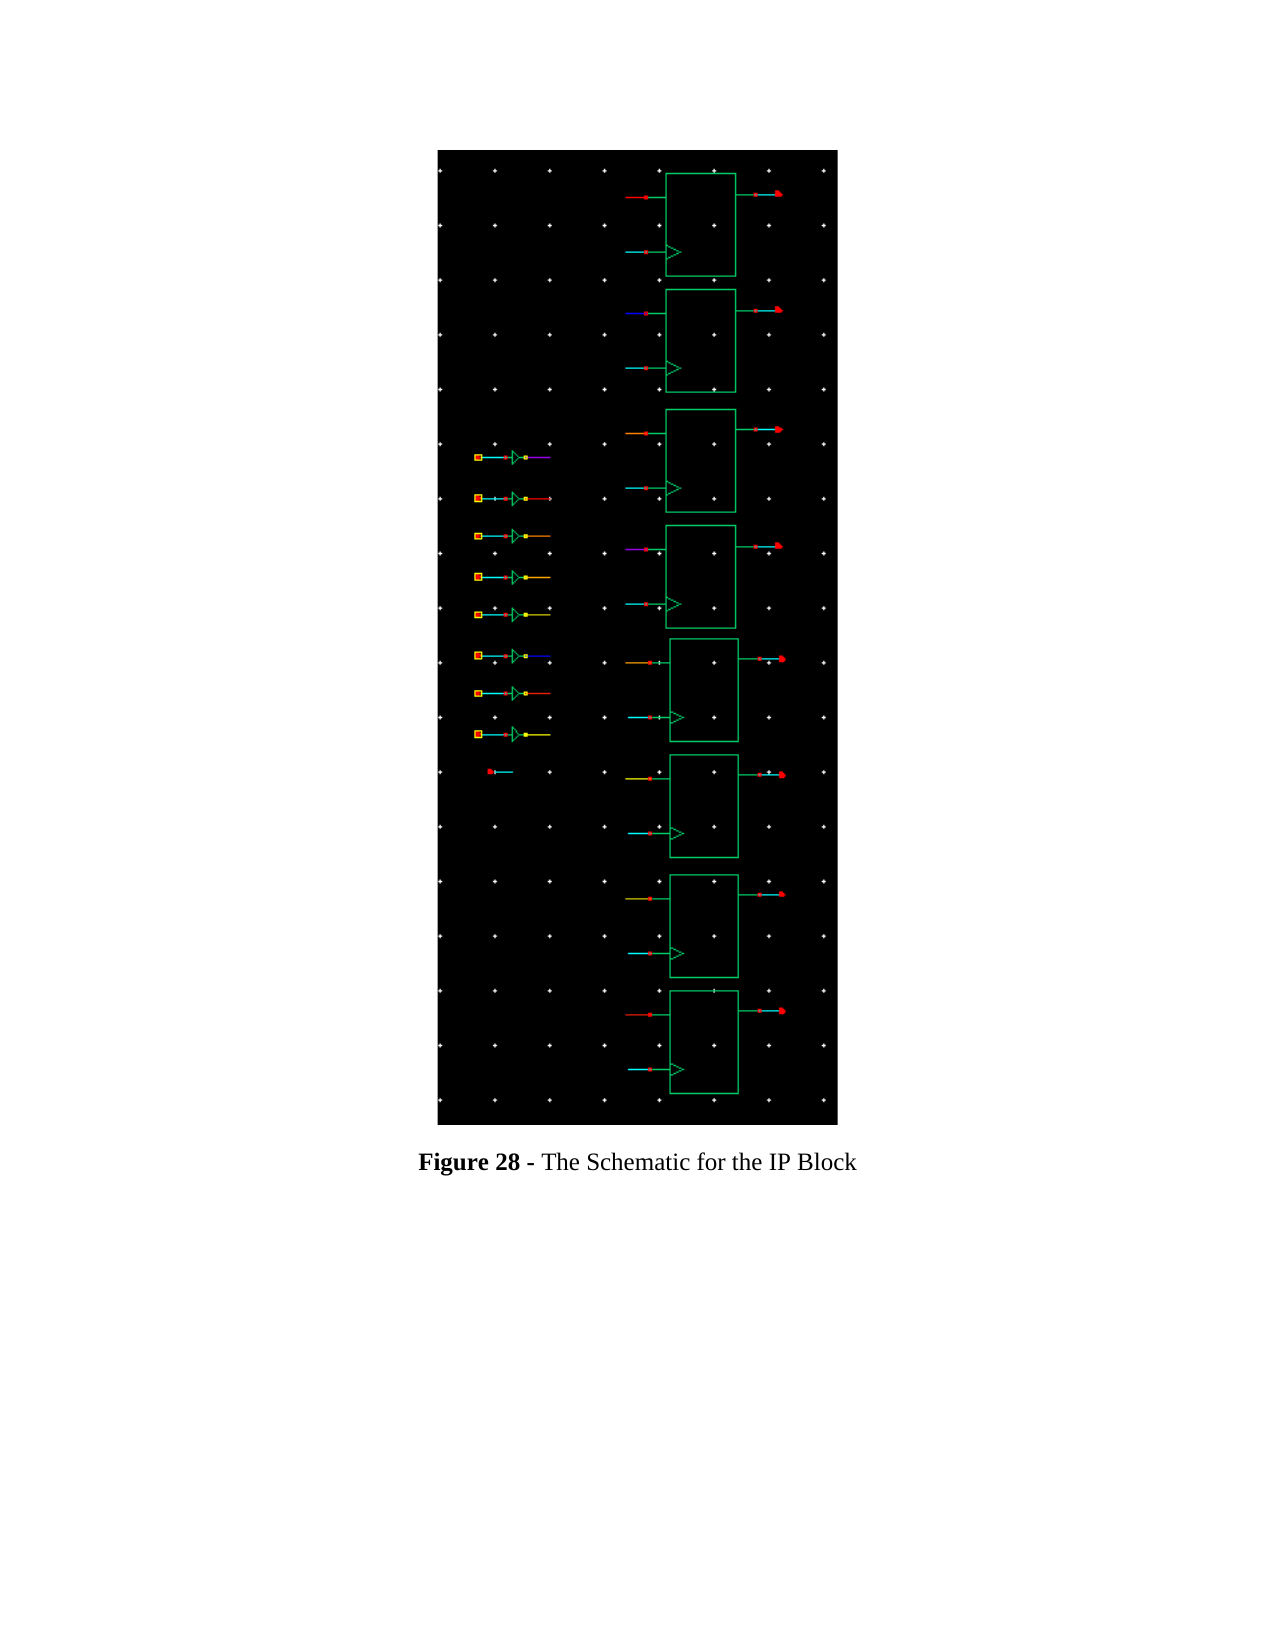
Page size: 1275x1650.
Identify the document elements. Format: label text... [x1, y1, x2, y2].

text Figure 28 - The Schematic for the IP Block [150, 1147, 1125, 1176]
picture [437, 150, 838, 1125]
